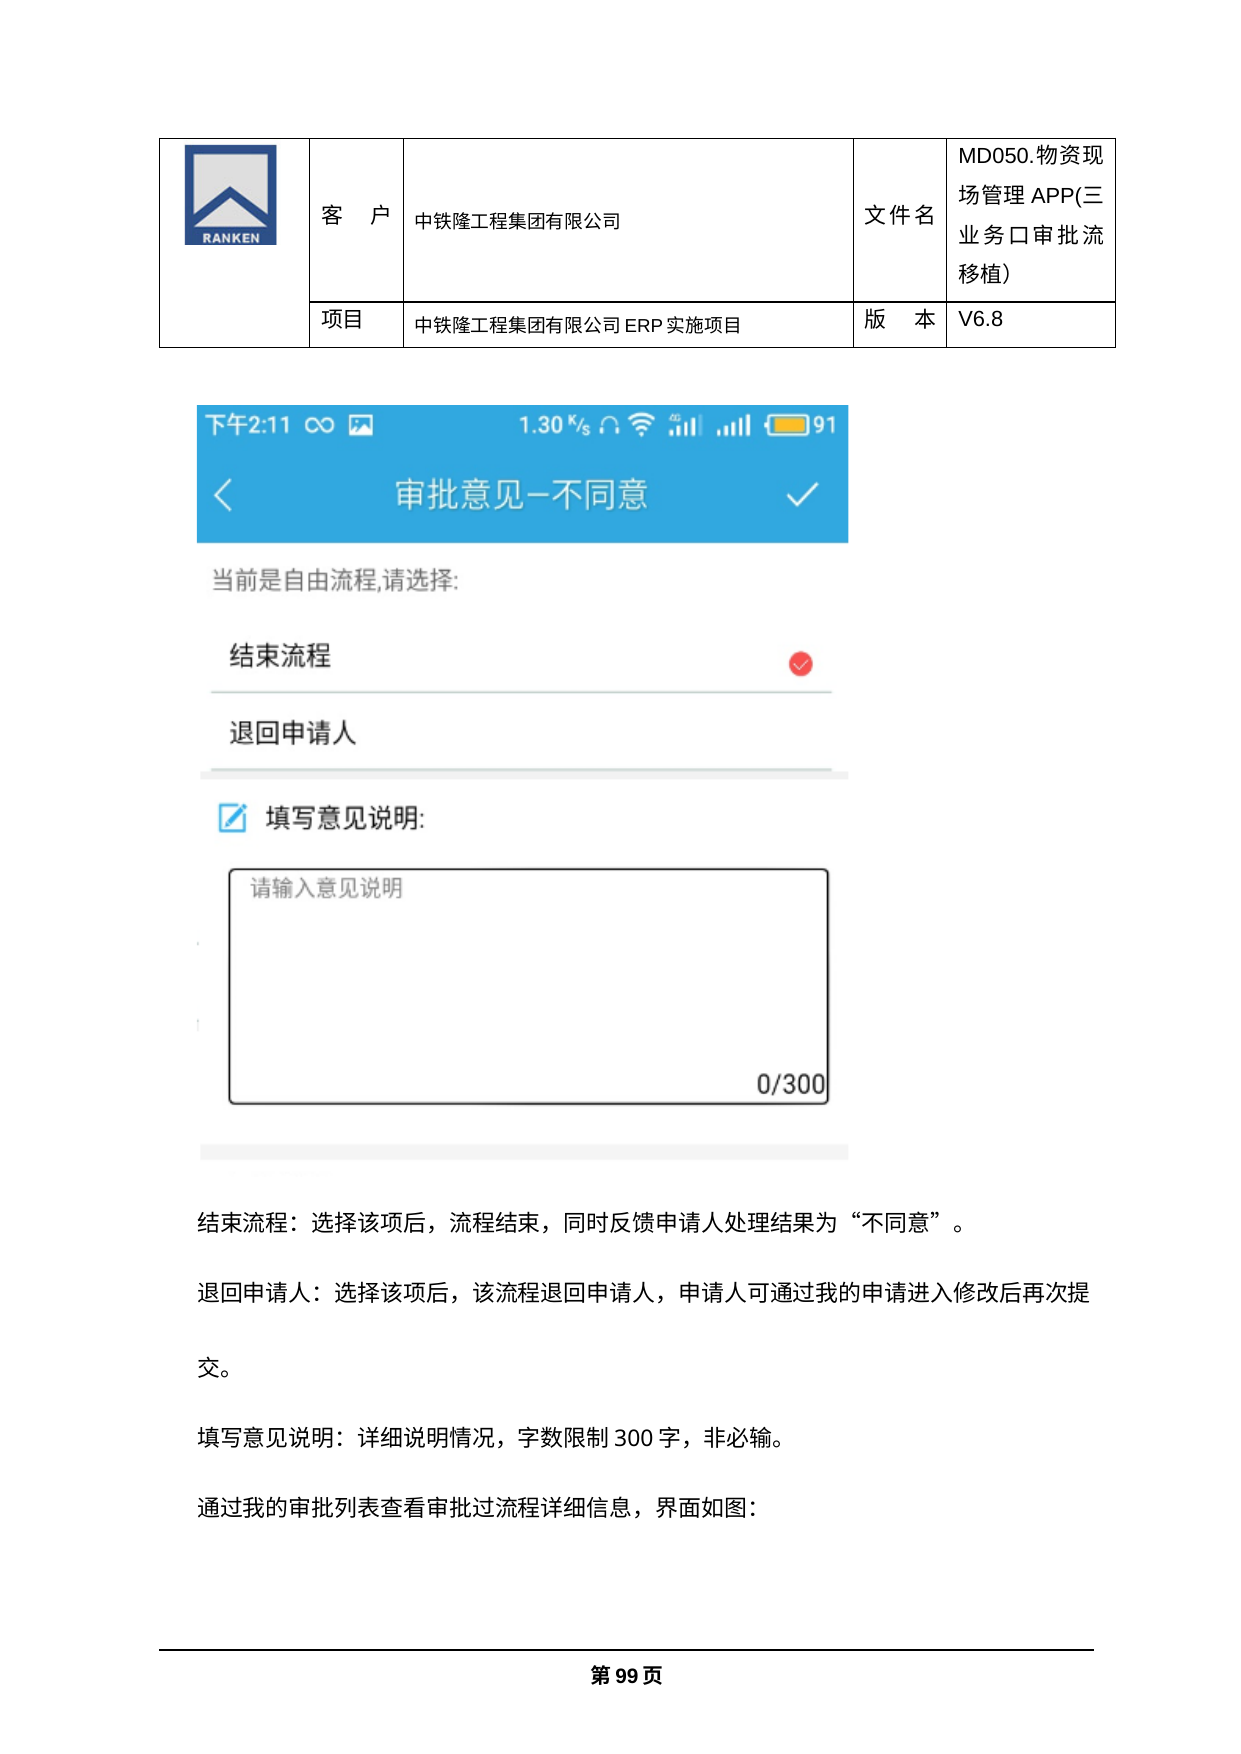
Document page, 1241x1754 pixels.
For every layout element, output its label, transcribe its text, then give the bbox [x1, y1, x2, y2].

list 通过我的审批列表查看审批过流程详细信息，界面如图： [197, 1474, 1095, 1539]
list 结束流程：选择该项后，流程结束，同时反馈申请人处理结果为“不同意”。 [197, 1189, 1095, 1254]
list 填写意见说明：详细说明情况，字数限制300字，非必输。 [197, 1404, 1095, 1469]
picture [174, 139, 282, 245]
picture [196, 405, 849, 1177]
list 退回申请人：选择该项后，该流程退回申请人，申请人可通过我的申请进入修改后再次提交。 [197, 1259, 1095, 1399]
